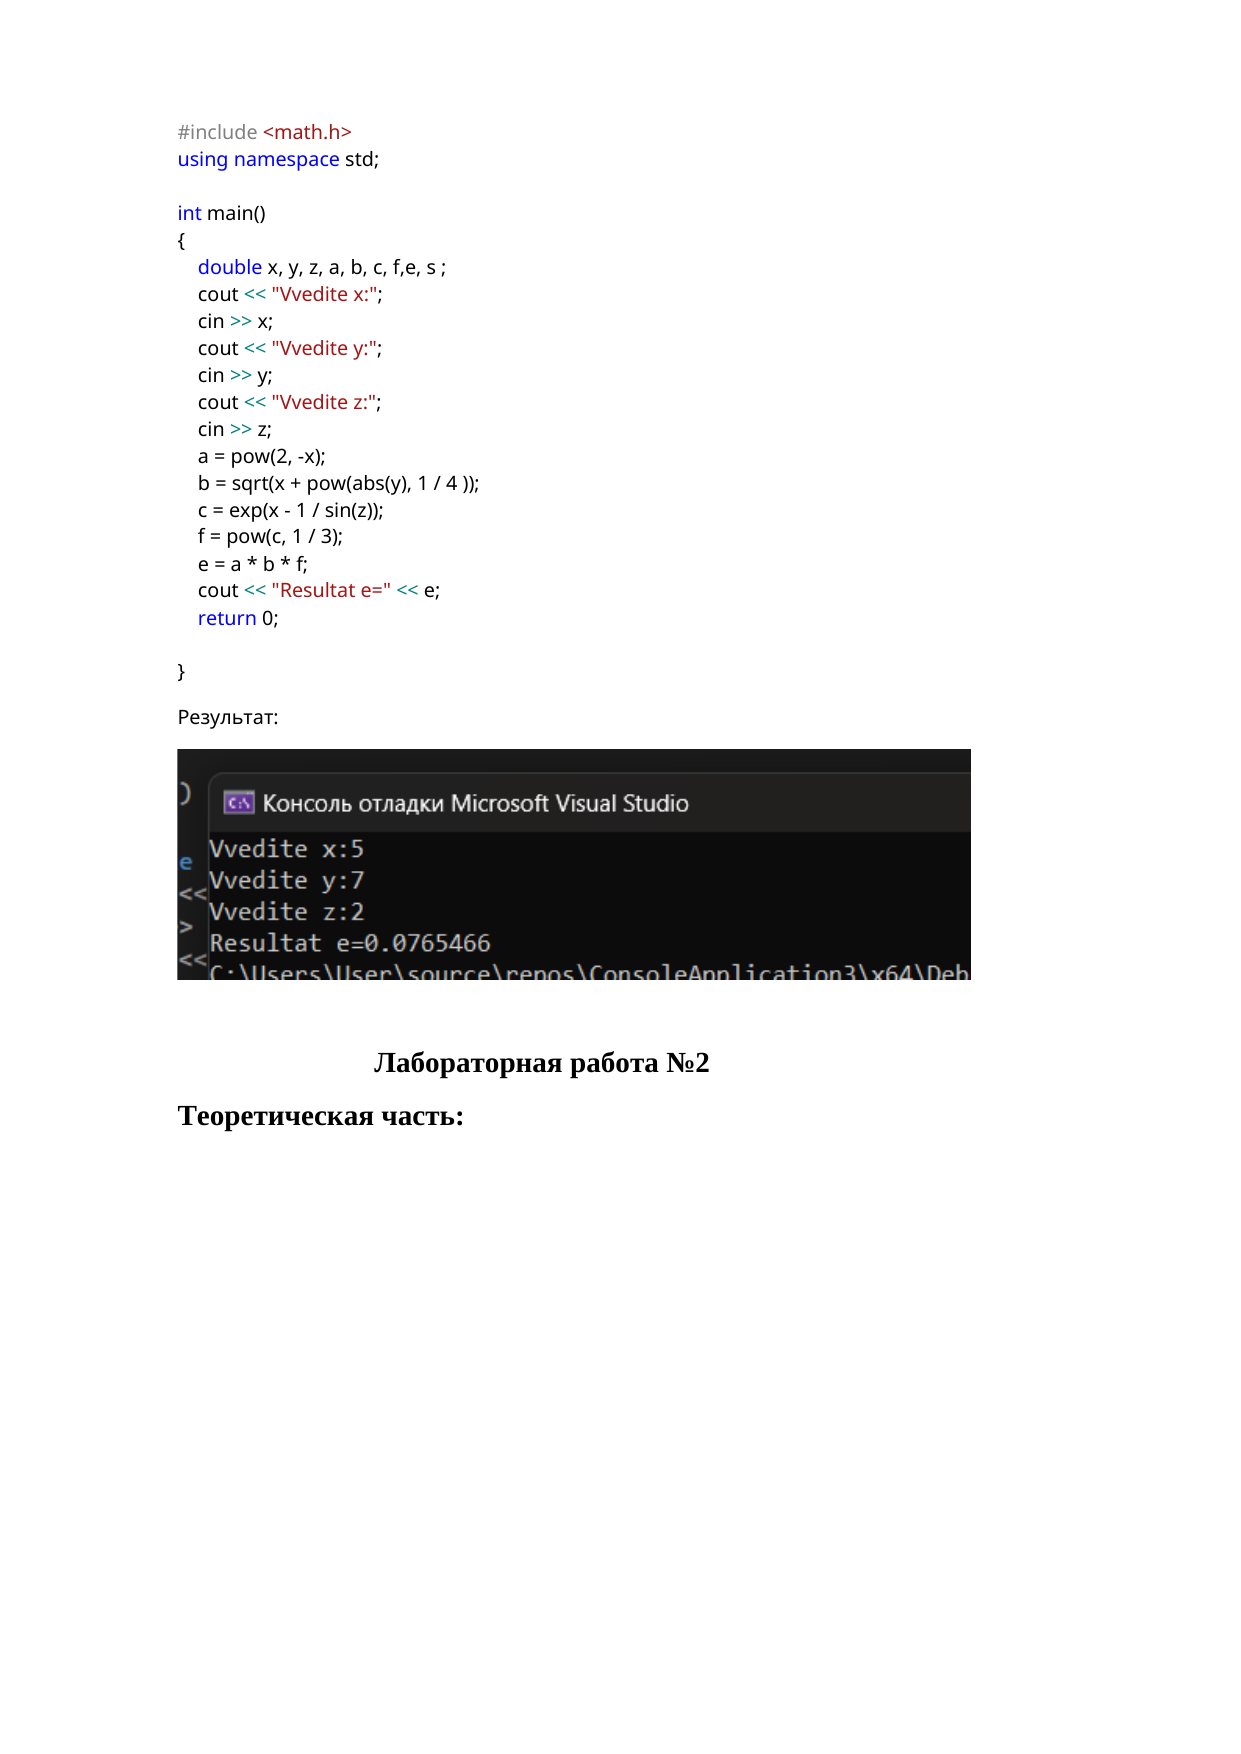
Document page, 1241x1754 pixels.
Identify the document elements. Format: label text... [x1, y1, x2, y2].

text c = exp(x - 1 / sin(z)); [177, 496, 1152, 523]
text e = a * b * f; [177, 550, 1152, 577]
text { [177, 226, 1152, 253]
text double x, y, z, a, b, c, f,e, s ; [177, 253, 1152, 280]
text Лабораторная работа №2 [177, 1045, 1152, 1078]
text return 0; [177, 604, 1152, 631]
text #include <math.h> [177, 118, 1152, 145]
text using namespace std; [177, 145, 1152, 172]
text cin >> y; [177, 361, 1152, 388]
text a = pow(2, -x); [177, 442, 1152, 469]
text cout << "Resultat e=" << e; [177, 577, 1152, 604]
text cout << "Vvedite y:"; [177, 334, 1152, 361]
picture [177, 749, 971, 980]
text Результат: [177, 703, 1152, 730]
text f = pow(c, 1 / 3); [177, 523, 1152, 550]
text cout << "Vvedite z:"; [177, 388, 1152, 415]
text cin >> x; [177, 307, 1152, 334]
text b = sqrt(x + pow(abs(y), 1 / 4 )); [177, 469, 1152, 496]
text } [177, 658, 1152, 685]
text cin >> z; [177, 415, 1152, 442]
text Теоретическая часть: [177, 1098, 1152, 1131]
text int main() [177, 199, 1152, 226]
text cout << "Vvedite x:"; [177, 280, 1152, 307]
